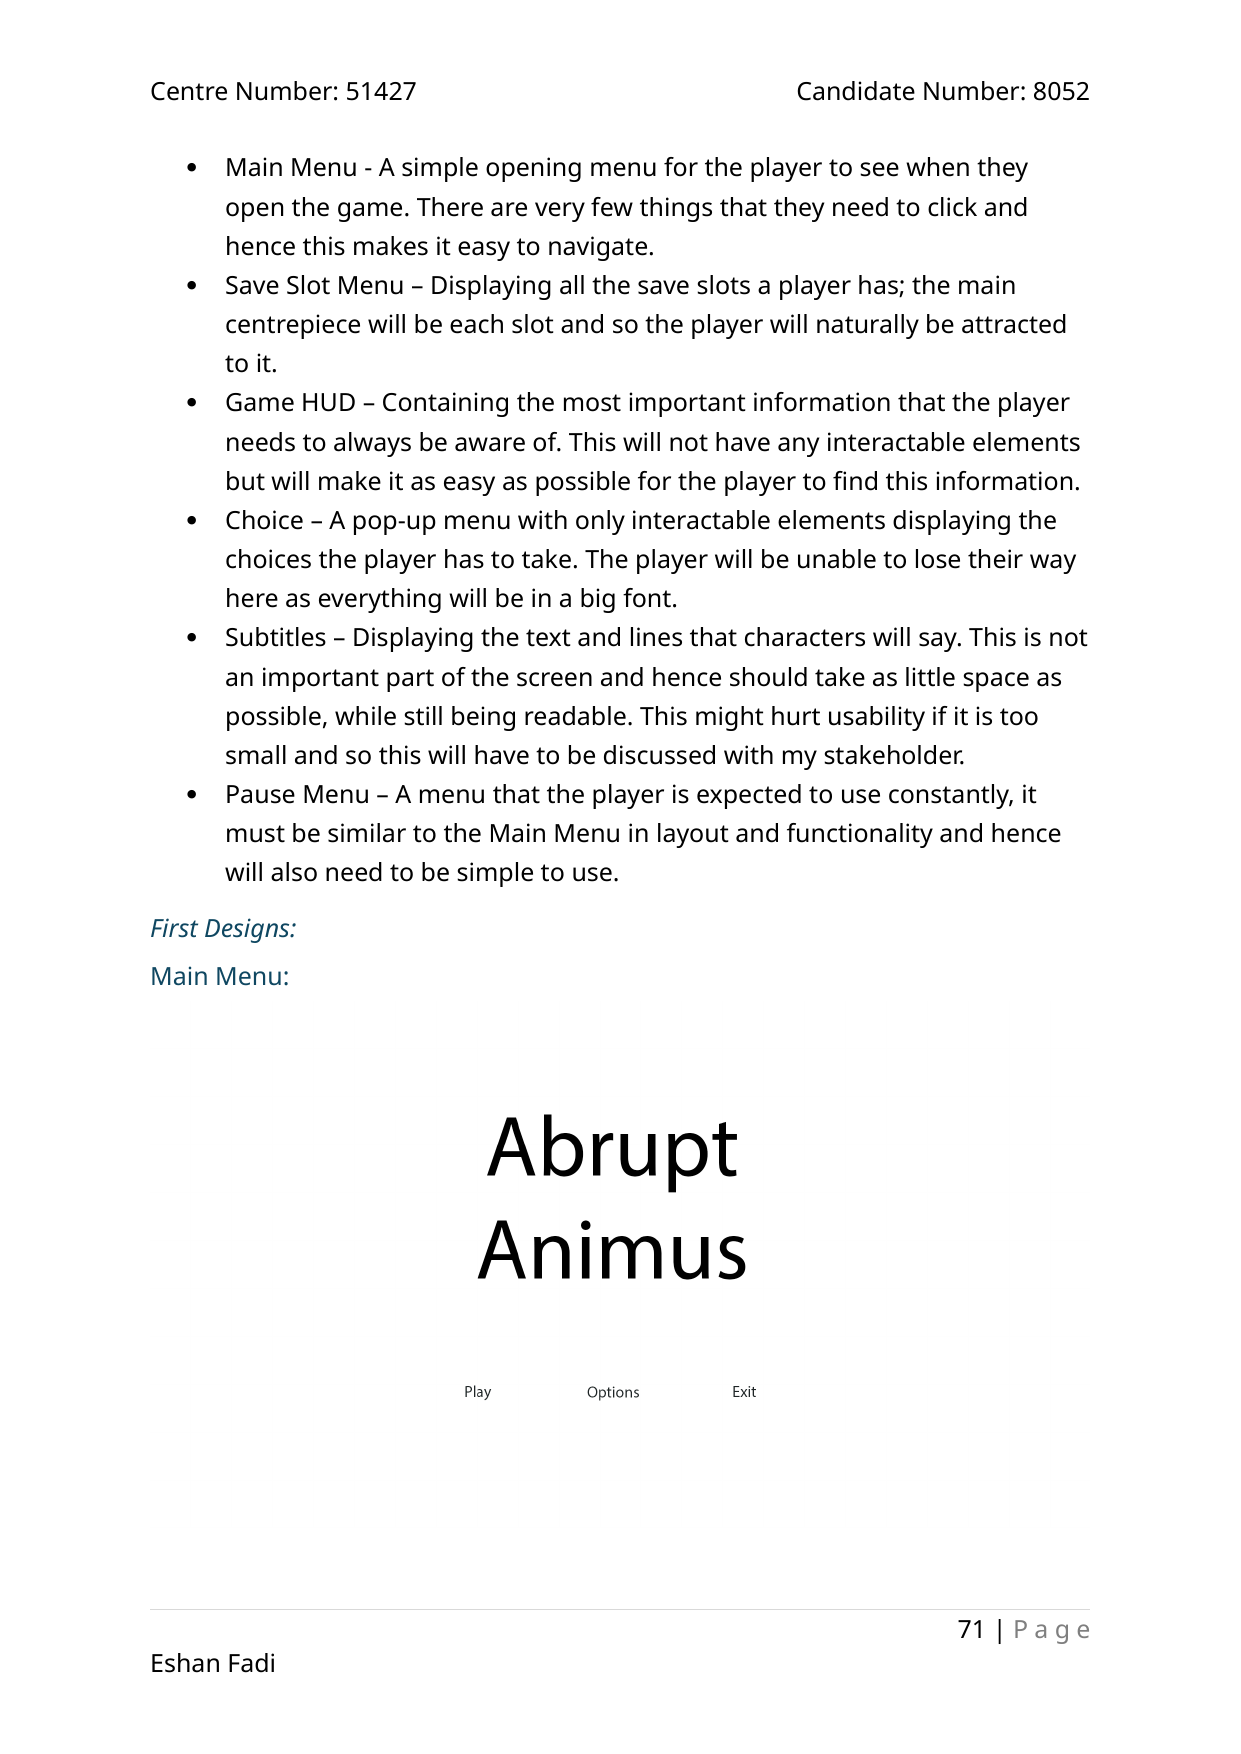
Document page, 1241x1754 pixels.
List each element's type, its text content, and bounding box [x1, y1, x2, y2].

list Game HUD – Containing the most important information that the player needs to always be aware of. This will not have any interactable elements but will make it as easy as possible for the player to find this information. [187, 385, 1090, 497]
subtitle Main Menu: [150, 958, 1090, 992]
list Subtitles – Displaying the text and lines that characters will say. This is not an important part of the screen and hence should take as little space as possible, while still being readable. This might hurt usability if it is too small and so this will have to be discussed with my stakeholder. [187, 620, 1090, 772]
list Save Slot Menu – Displaying all the save slots a player has; the main centrepiece will be each slot and so the player will naturally be attracted to it. [187, 267, 1090, 380]
subtitle First Designs: [150, 911, 1090, 945]
list Pause Menu – A menu that the player is expected to use constantly, it must be similar to the Main Menu in layout and functionality and hence will also need to be simple to use. [187, 777, 1090, 889]
picture [150, 1001, 1091, 1528]
list Choice – A pop-up menu with only interactable elements displaying the choices the player has to take. The player will be unable to lose their way here as everything will be in a big font. [187, 502, 1090, 615]
list Main Menu - A simple opening menu for the player to see when they open the game. There are very few things that they need to click and hence this makes it easy to navigate. [187, 150, 1090, 262]
